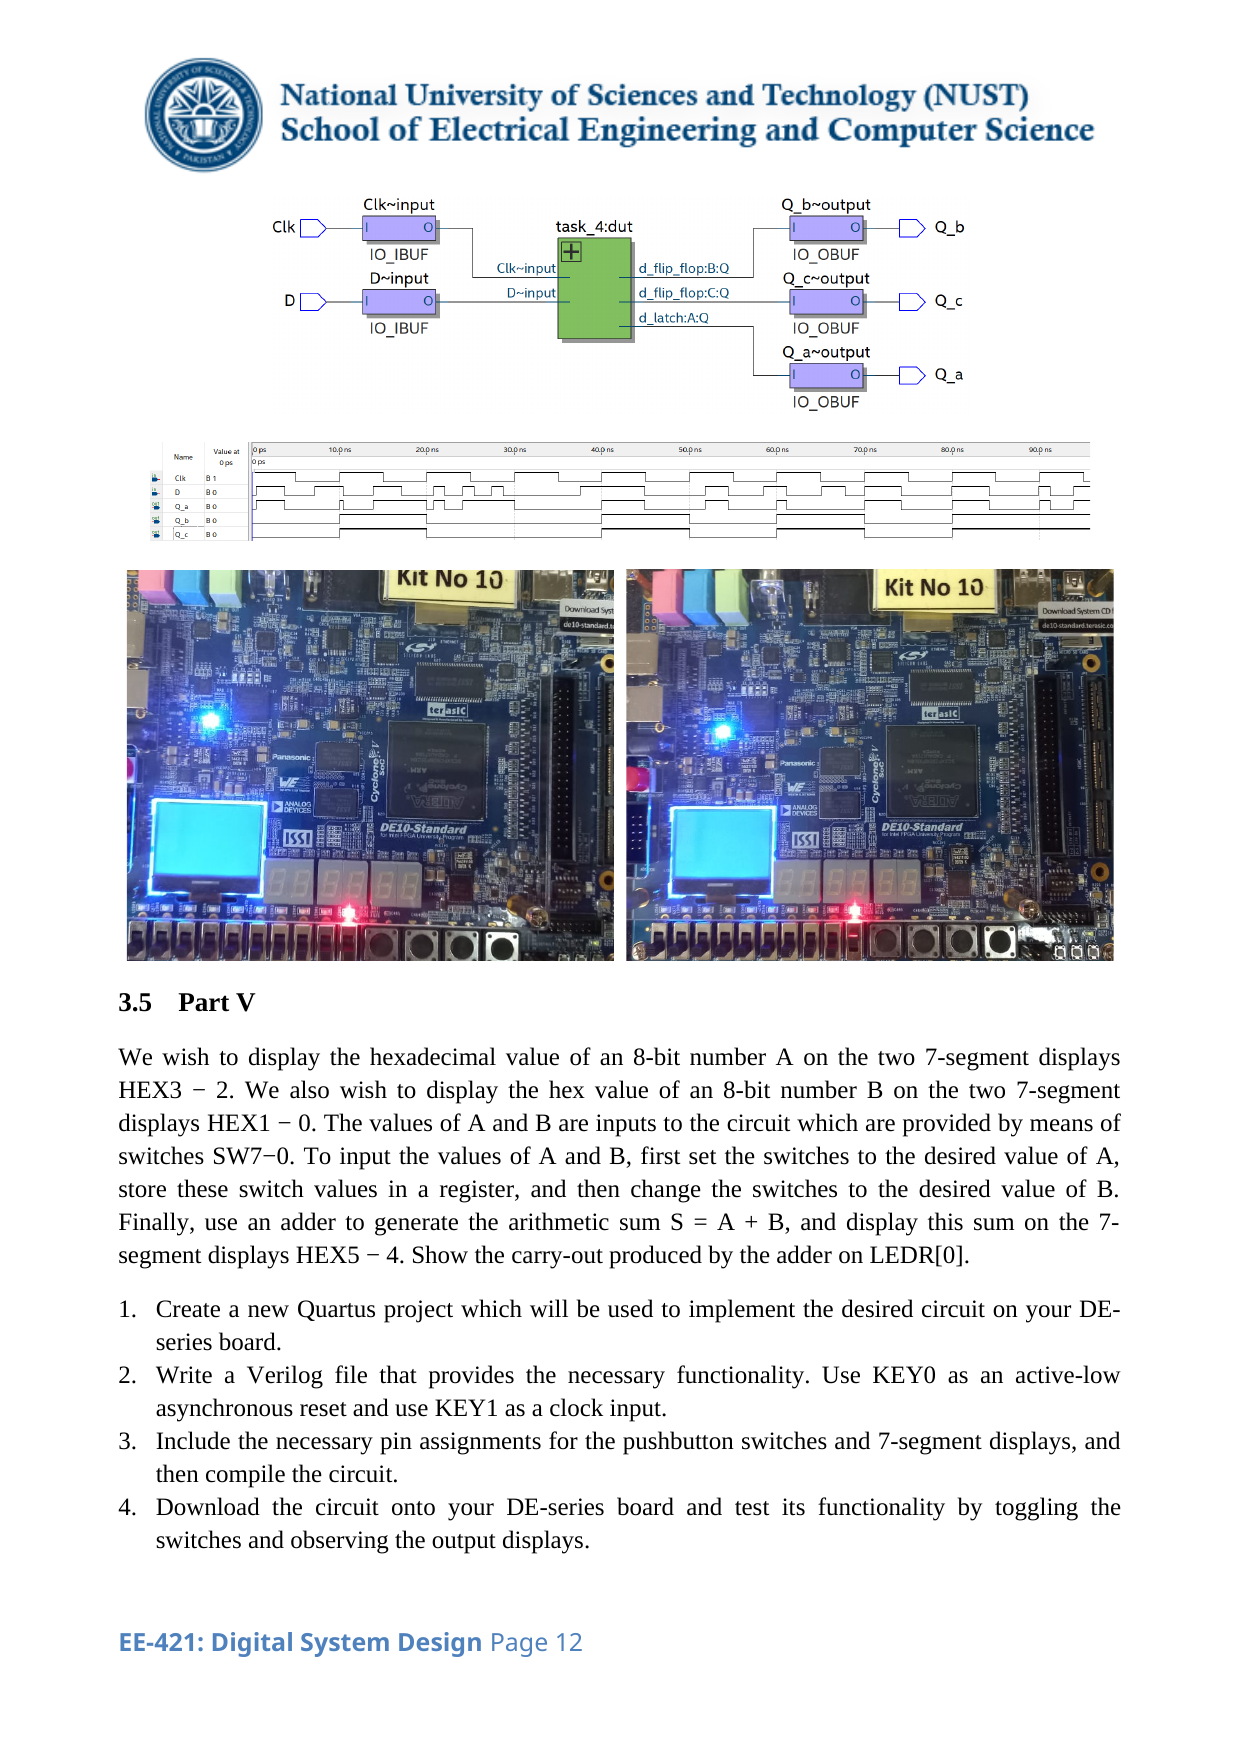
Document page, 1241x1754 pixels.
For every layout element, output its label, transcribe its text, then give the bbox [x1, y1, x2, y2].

list Download the circuit onto your DE-series board and test its functionality by toggling the switches and observing the output displays. [118, 1492, 1122, 1554]
picture [132, 52, 1108, 183]
picture [126, 570, 614, 961]
picture [270, 195, 970, 414]
list Include the necessary pin assignments for the pushbutton switches and 7-segment displays, and then compile the circuit. [118, 1426, 1122, 1488]
picture [150, 442, 1091, 541]
text We wish to display the hexadecimal value of an 8-bit number A on the two 7-segment displays HEX3 − 2. We also wish to display the hex value of an 8-bit number B on the two 7-segment displays HEX1 − 0. The values of A and B are inputs to the circuit which are provided by means of switches SW7−0. To input the values of A and B, first set the switches to the desired value of A, store these switch values in a register, and then change the switches to the desired value of B. Finally, use an adder to generate the arithmetic sum S = A + B, and display this sum on the 7-segment displays HEX5 − 4. Show the carry-out produced by the adder on LEDR[0]. [118, 1042, 1122, 1269]
picture [626, 569, 1114, 961]
list Create a new Quartus project which will be used to implement the desired circuit on your DE-series board. [118, 1294, 1122, 1356]
list Write a Verilog file that provides the necessary functionality. Use KEY0 as an active-low asynchronous reset and use KEY1 as a clock input. [118, 1360, 1122, 1422]
subtitle Part V [118, 986, 1122, 1017]
